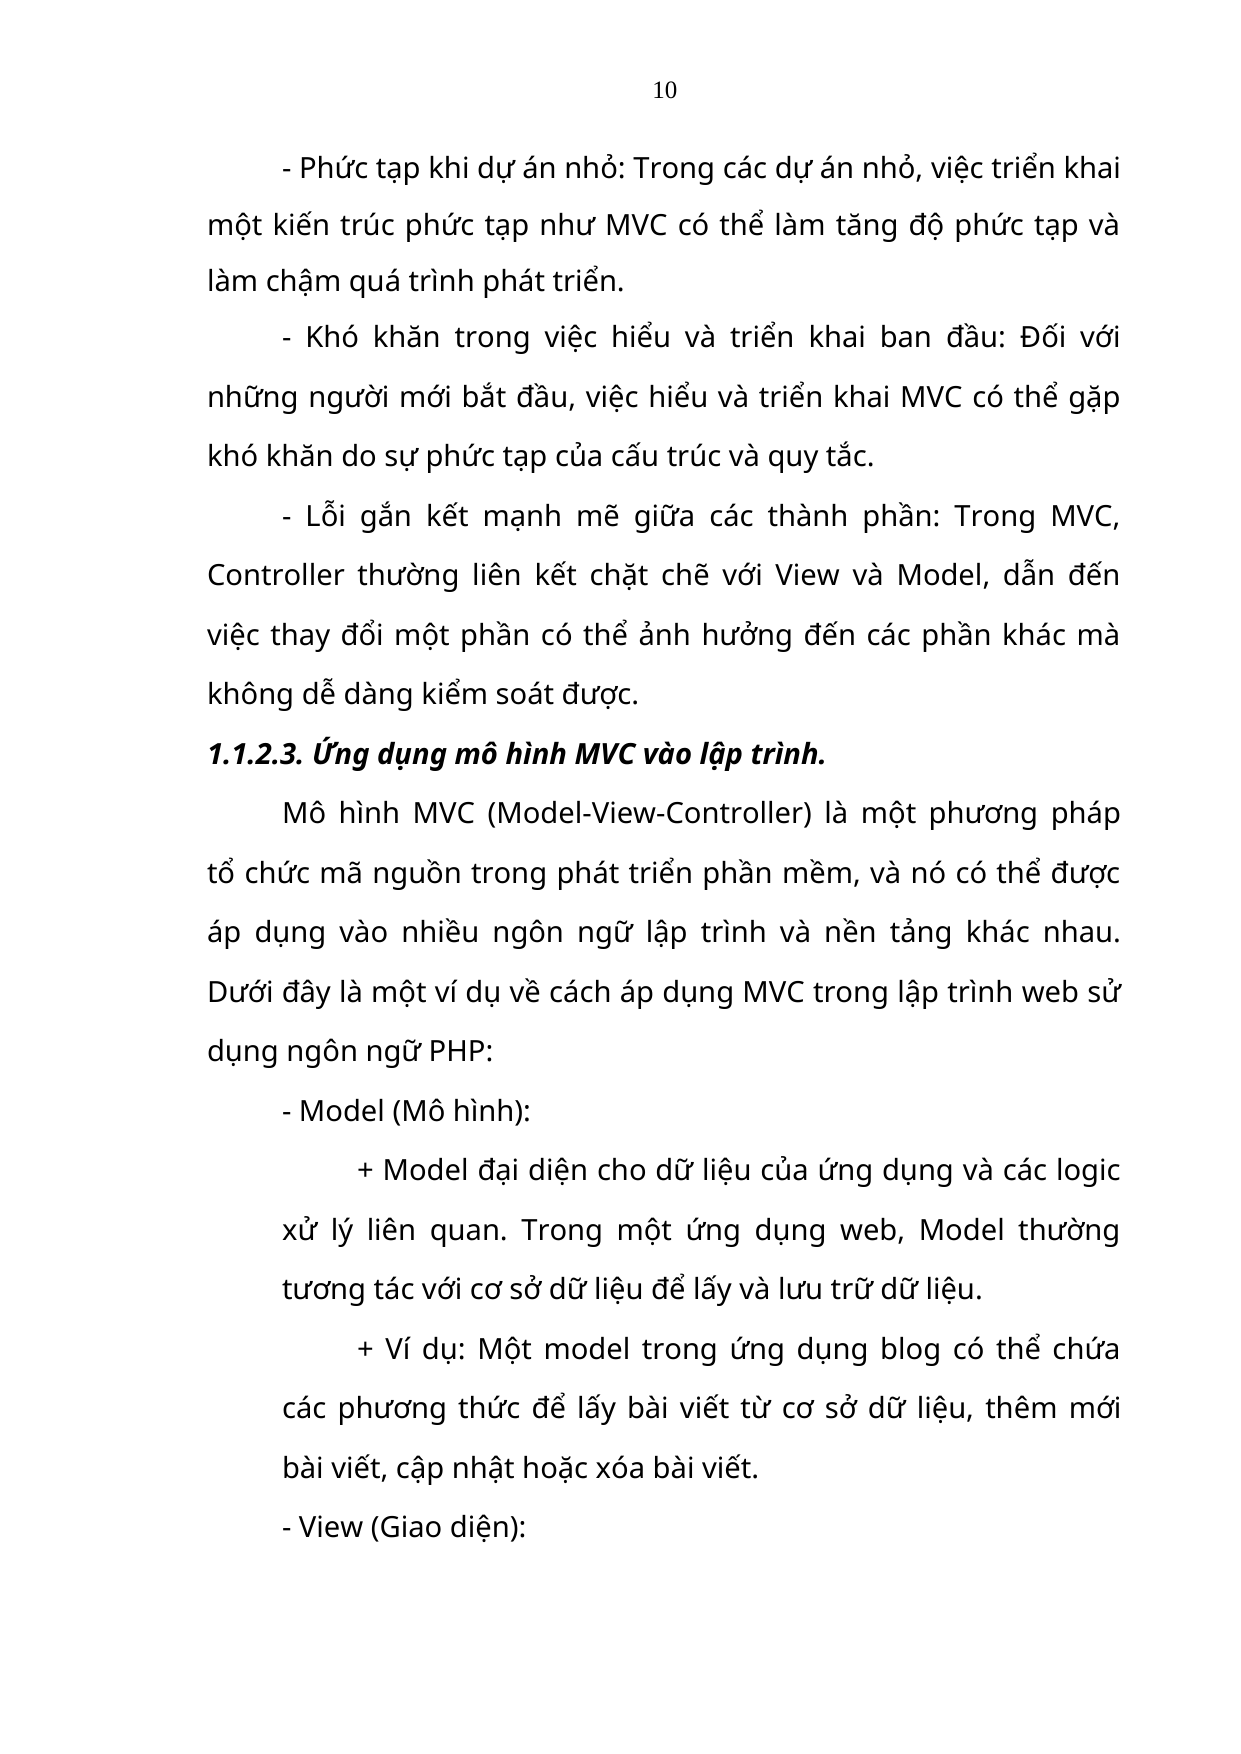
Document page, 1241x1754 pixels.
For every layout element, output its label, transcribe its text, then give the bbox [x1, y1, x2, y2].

text - Phức tạp khi dự án nhỏ: Trong các dự án nhỏ, việc triển khai một kiến trúc phức tạp như MVC có thể làm tăng độ phức tạp và làm chậm quá trình phát triển. [207, 148, 1122, 300]
text - Model (Mô hình): [207, 1090, 1122, 1130]
text - Lỗi gắn kết mạnh mẽ giữa các thành phần: Trong MVC, Controller thường liên kết chặt chẽ với View và Model, dẫn đến việc thay đổi một phần có thể ảnh hưởng đến các phần khác mà không dễ dàng kiểm soát được. [207, 495, 1122, 713]
text - View (Giao diện): [207, 1506, 1122, 1546]
subtitle 1.1.2.3. Ứng dụng mô hình MVC vào lập trình. [207, 733, 1122, 773]
text + Ví dụ: Một model trong ứng dụng blog có thể chứa các phương thức để lấy bài viết từ cơ sở dữ liệu, thêm mới bài viết, cập nhật hoặc xóa bài viết. [282, 1328, 1122, 1487]
text Mô hình MVC (Model-View-Controller) là một phương pháp tổ chức mã nguồn trong phát triển phần mềm, và nó có thể được áp dụng vào nhiều ngôn ngữ lập trình và nền tảng khác nhau. Dưới đây là một ví dụ về cách áp dụng MVC trong lập trình web sử dụng ngôn ngữ PHP: [207, 793, 1122, 1070]
text + Model đại diện cho dữ liệu của ứng dụng và các logic xử lý liên quan. Trong một ứng dụng web, Model thường tương tác với cơ sở dữ liệu để lấy và lưu trữ dữ liệu. [282, 1149, 1122, 1308]
text - Khó khăn trong việc hiểu và triển khai ban đầu: Đối với những người mới bắt đầu, việc hiểu và triển khai MVC có thể gặp khó khăn do sự phức tạp của cấu trúc và quy tắc. [207, 317, 1122, 475]
